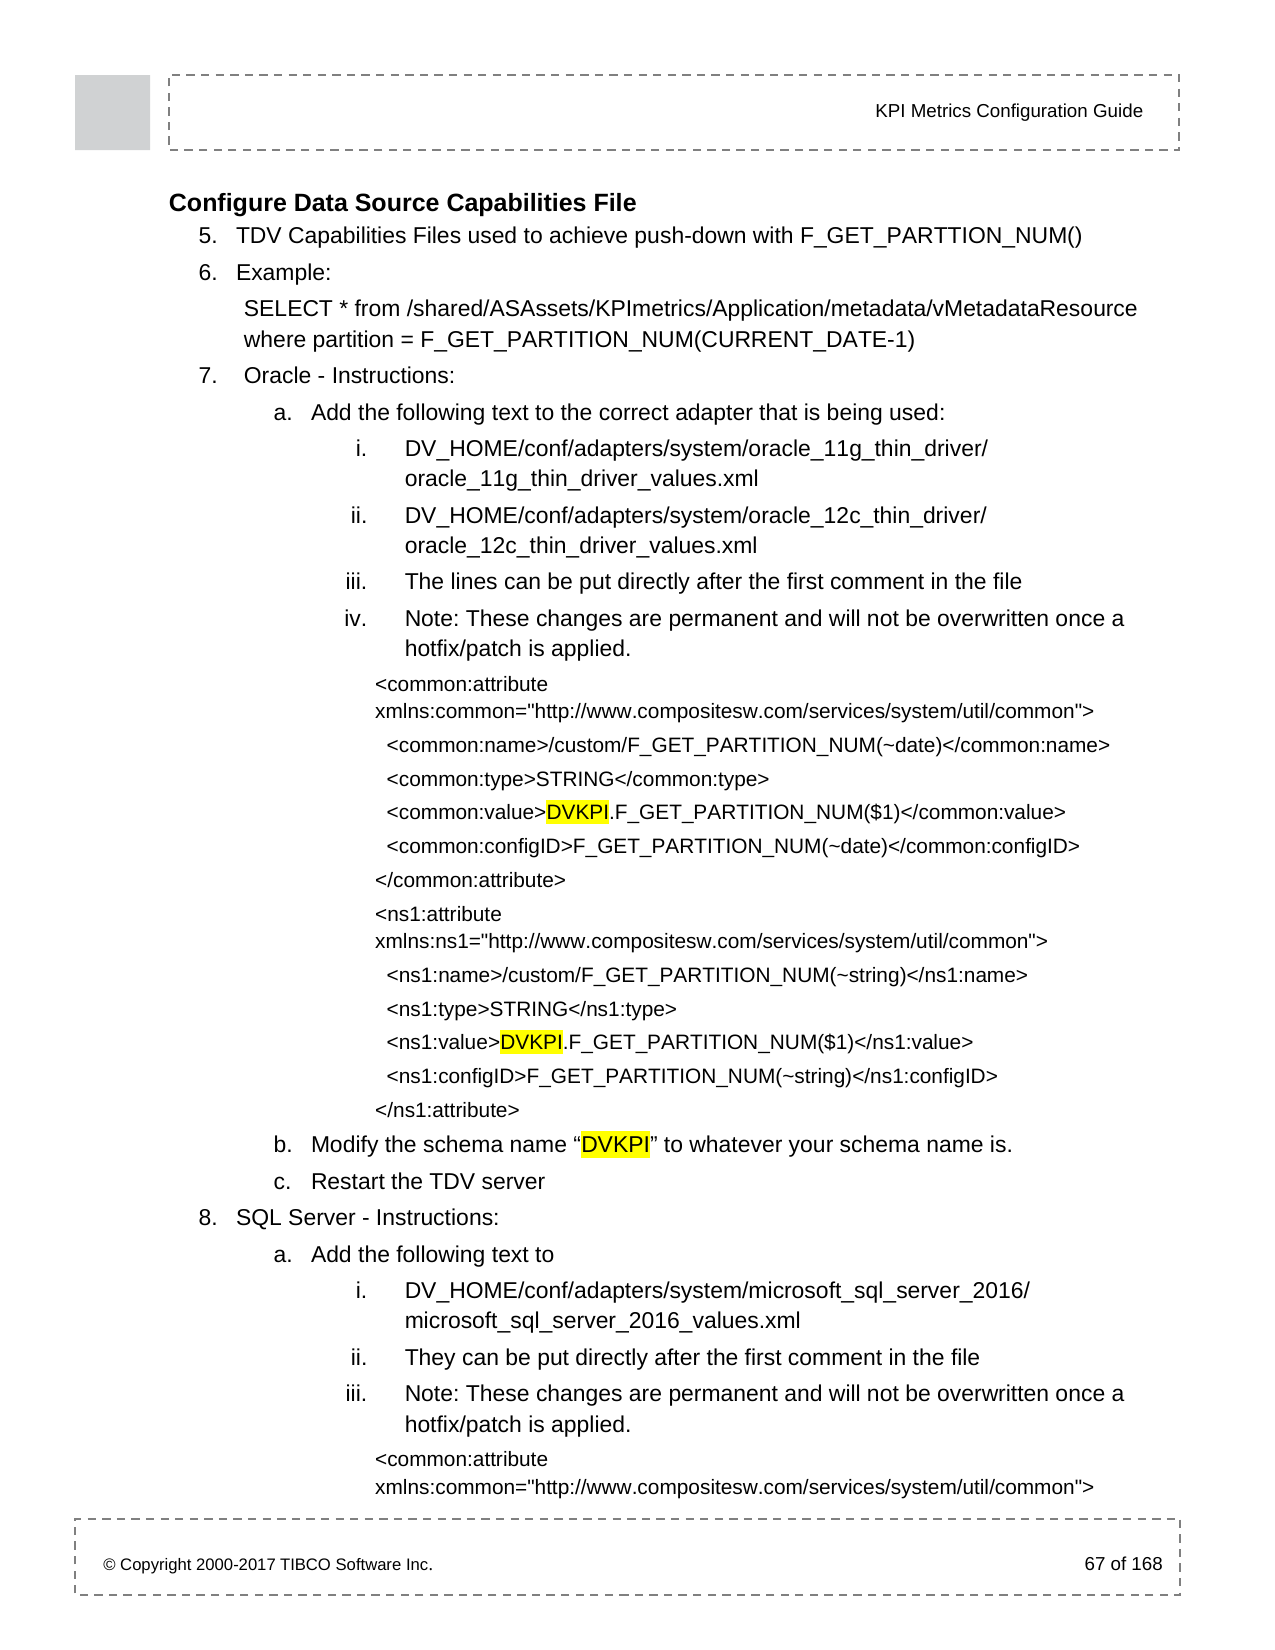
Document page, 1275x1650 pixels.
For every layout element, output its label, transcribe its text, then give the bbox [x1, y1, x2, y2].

text <common:type>STRING</common:type> [375, 766, 1161, 790]
list DV_HOME/conf/adapters/system/oracle_12c_thin_driver/ oracle_12c_thin_driver_values.xml [367, 502, 1161, 558]
text <ns1:value>DVKPI.F_GET_PARTITION_NUM($1)</ns1:value> [563, 1030, 1161, 1054]
text <common:configID>F_GET_PARTITION_NUM(~date)</common:configID> [375, 834, 1161, 858]
list Restart the TDV server [273, 1168, 1161, 1194]
text <ns1:attribute xmlns:ns1="http://www.compositesw.com/services/system/util/common"> [375, 901, 1161, 953]
text <common:attribute xmlns:common="http://www.compositesw.com/services/system/util/common"> [375, 1447, 1161, 1498]
list Note: These changes are permanent and will not be overwritten once a hotfix/patch is applied. [367, 1380, 1161, 1437]
list Add the following text to [273, 1241, 1161, 1267]
list The lines can be put directly after the first comment in the file [367, 568, 1161, 595]
text </ns1:attribute> [375, 1098, 1161, 1122]
list Note: These changes are permanent and will not be overwritten once a hotfix/patch is applied. [367, 605, 1161, 661]
subtitle Configure Data Source Capabilities File [169, 187, 1162, 216]
list DV_HOME/conf/adapters/system/microsoft_sql_server_2016/ microsoft_sql_server_2016_values.xml [367, 1277, 1161, 1334]
text <common:name>/custom/F_GET_PARTITION_NUM(~date)</common:name> [375, 733, 1161, 757]
list They can be put directly after the first comment in the file [367, 1344, 1161, 1370]
text <ns1:configID>F_GET_PARTITION_NUM(~string)</ns1:configID> [375, 1064, 1161, 1088]
text <common:value>DVKPI.F_GET_PARTITION_NUM($1)</common:value> [609, 800, 1161, 824]
list Example: [198, 259, 1161, 285]
list Modify the schema name “DVKPI” to whatever your schema name is. [273, 1131, 581, 1158]
list TDV Capabilities Files used to achieve push-down with F_GET_PARTTION_NUM() [198, 222, 1161, 249]
list DV_HOME/conf/adapters/system/oracle_11g_thin_driver/ oracle_11g_thin_driver_values.xml [367, 435, 1161, 492]
text </common:attribute> [375, 868, 1161, 892]
text <ns1:name>/custom/F_GET_PARTITION_NUM(~string)</ns1:name> [375, 963, 1161, 987]
text <common:attribute xmlns:common="http://www.compositesw.com/services/system/util/common"> [375, 671, 1161, 723]
list Oracle - Instructions: [198, 362, 1161, 388]
list SQL Server - Instructions: [198, 1204, 1161, 1231]
text <ns1:type>STRING</ns1:type> [375, 996, 1161, 1020]
text SELECT * from /shared/ASAssets/KPImetrics/Application/metadata/vMetadataResource where partition = F_GET_PARTITION_NUM(CURRENT_DATE-1) [244, 295, 1161, 352]
text <common:value>DVKPI.F_GET_PARTITION_NUM($1)</common:value> [375, 800, 546, 824]
list Add the following text to the correct adapter that is being used: [273, 398, 1161, 425]
list Modify the schema name “DVKPI” to whatever your schema name is. [650, 1131, 1161, 1158]
